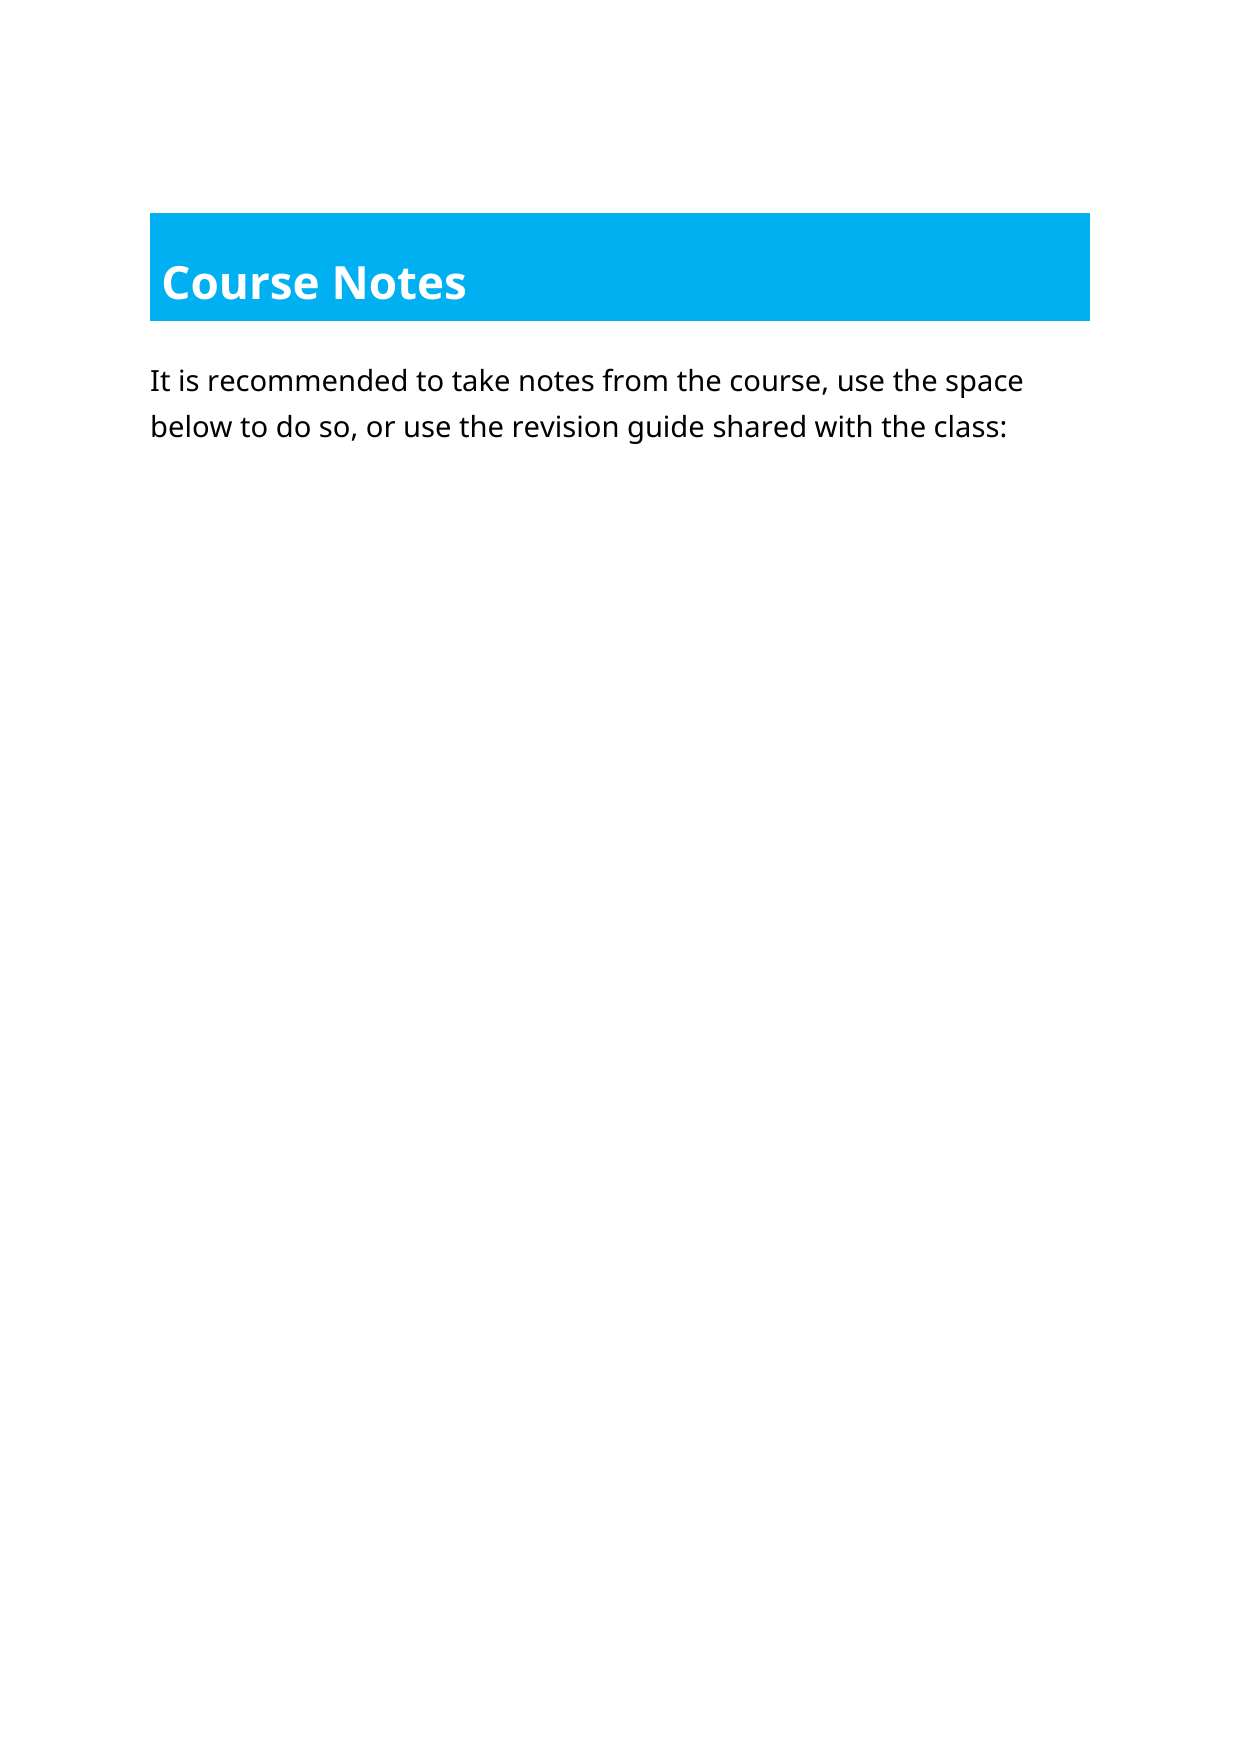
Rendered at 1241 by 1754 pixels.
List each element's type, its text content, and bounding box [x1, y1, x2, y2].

table_header Course Notes [150, 213, 1090, 321]
text It is recommended to take notes from the course, use the space below to do so, or use the revision guide shared with the class: [150, 361, 1090, 446]
